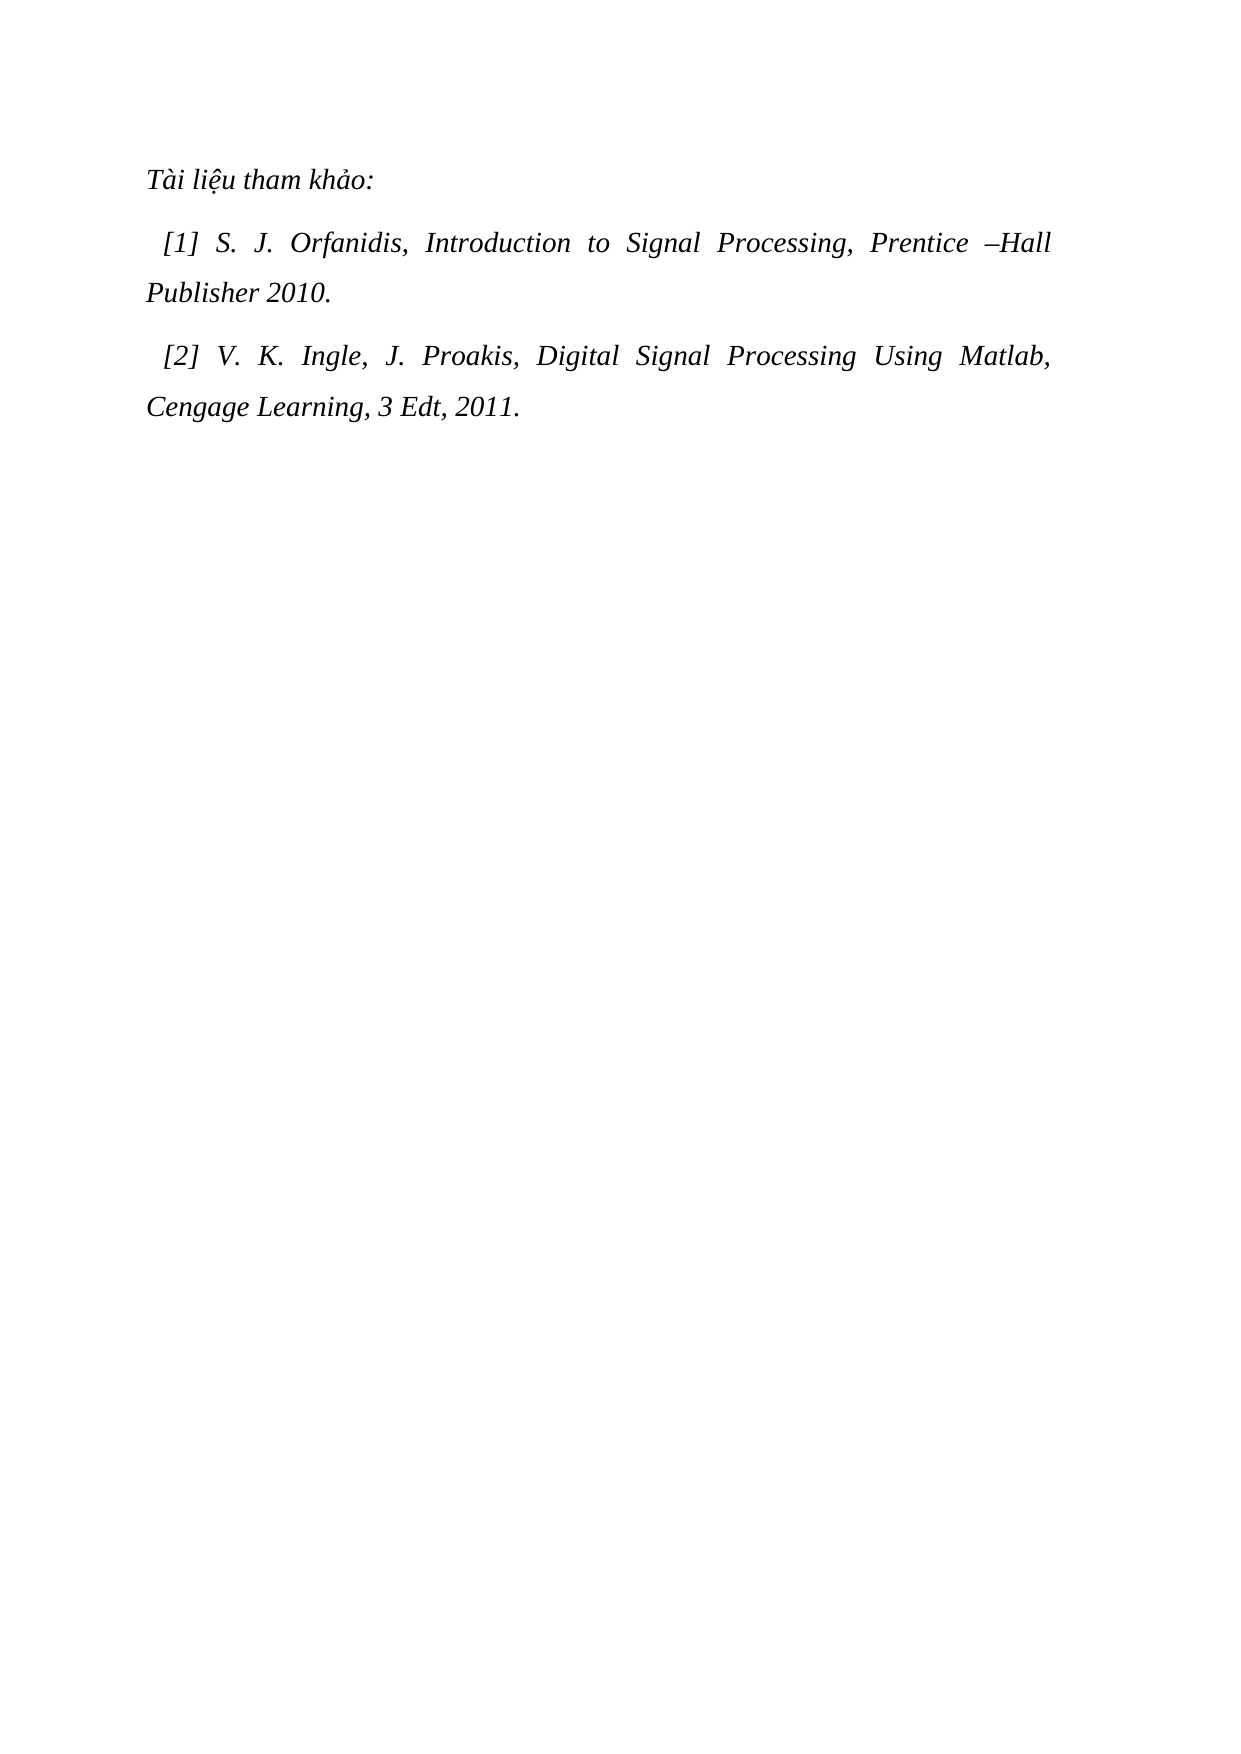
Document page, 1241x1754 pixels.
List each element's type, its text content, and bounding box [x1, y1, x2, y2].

text [1] S. J. Orfanidis, Introduction to Signal Processing, Prentice –Hall Publisher 2010. [146, 225, 1053, 309]
text Tài liệu tham khảo: [146, 162, 1053, 196]
text [2] V. K. Ingle, J. Proakis, Digital Signal Processing Using Matlab, Cengage Learning, 3 Edt, 2011. [146, 338, 1053, 422]
